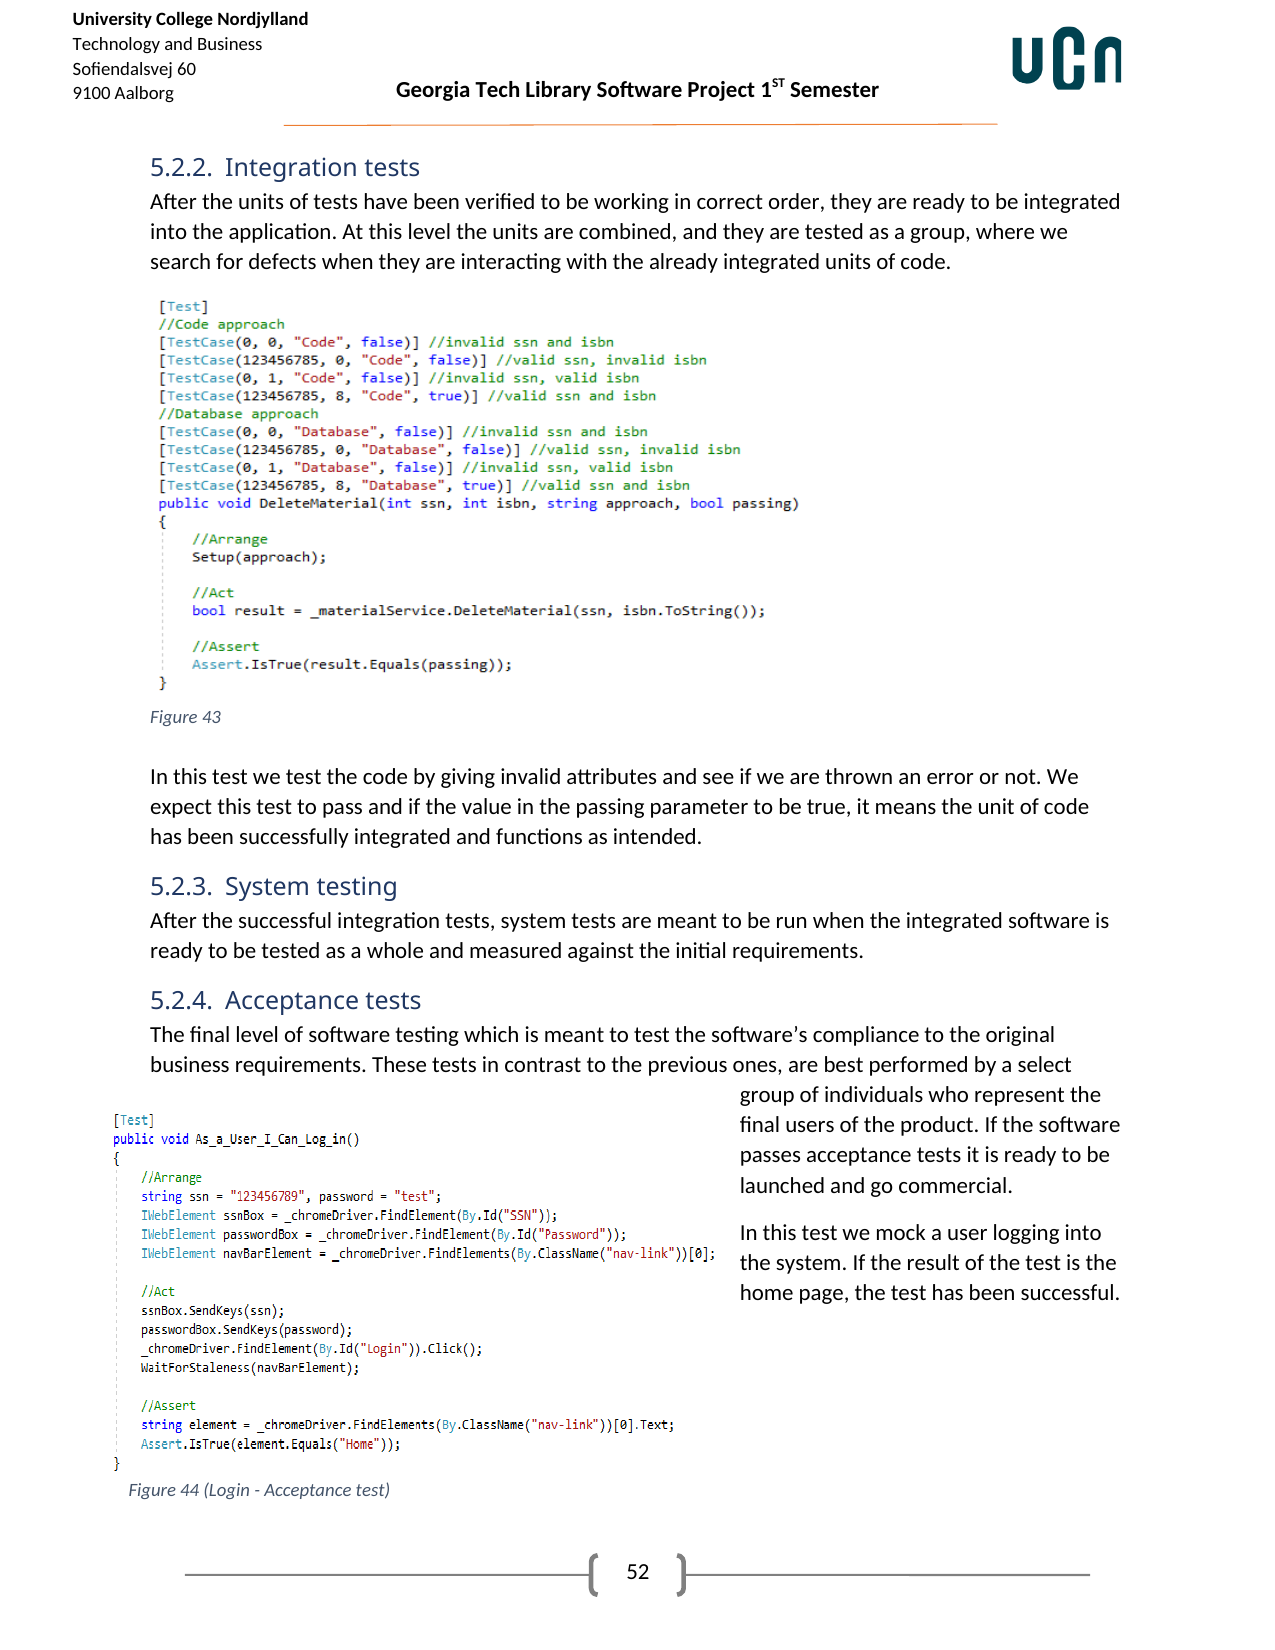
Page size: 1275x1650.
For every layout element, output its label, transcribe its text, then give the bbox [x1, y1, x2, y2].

subtitle Integration tests [150, 150, 1125, 184]
subtitle Acceptance tests [150, 983, 1125, 1017]
subtitle System testing [150, 869, 1125, 903]
text In this test we mock a user logging into the system. If the result of the test is the home page, the test has been successful. [725, 1218, 1125, 1306]
picture [108, 1106, 725, 1480]
text After the units of tests have been verified to be working in correct order, they are ready to be integrated into the application. At this level the units are combined, and they are tested as a group, where we search for defects when they are interacting with the already integrated units of code. [150, 187, 1125, 275]
text The final level of software testing which is meant to test the software’s compliance to the original business requirements. These tests in contrast to the previous ones, are best performed by a select group of individuals who represent the final users of the product. If the software passes acceptance tests it is ready to be launched and go commercial. [150, 1020, 1125, 1199]
text After the successful integration tests, system tests are meant to be run when the integrated software is ready to be tested as a whole and measured against the initial requirements. [150, 906, 1125, 964]
picture [1011, 26, 1121, 89]
picture [150, 293, 812, 698]
